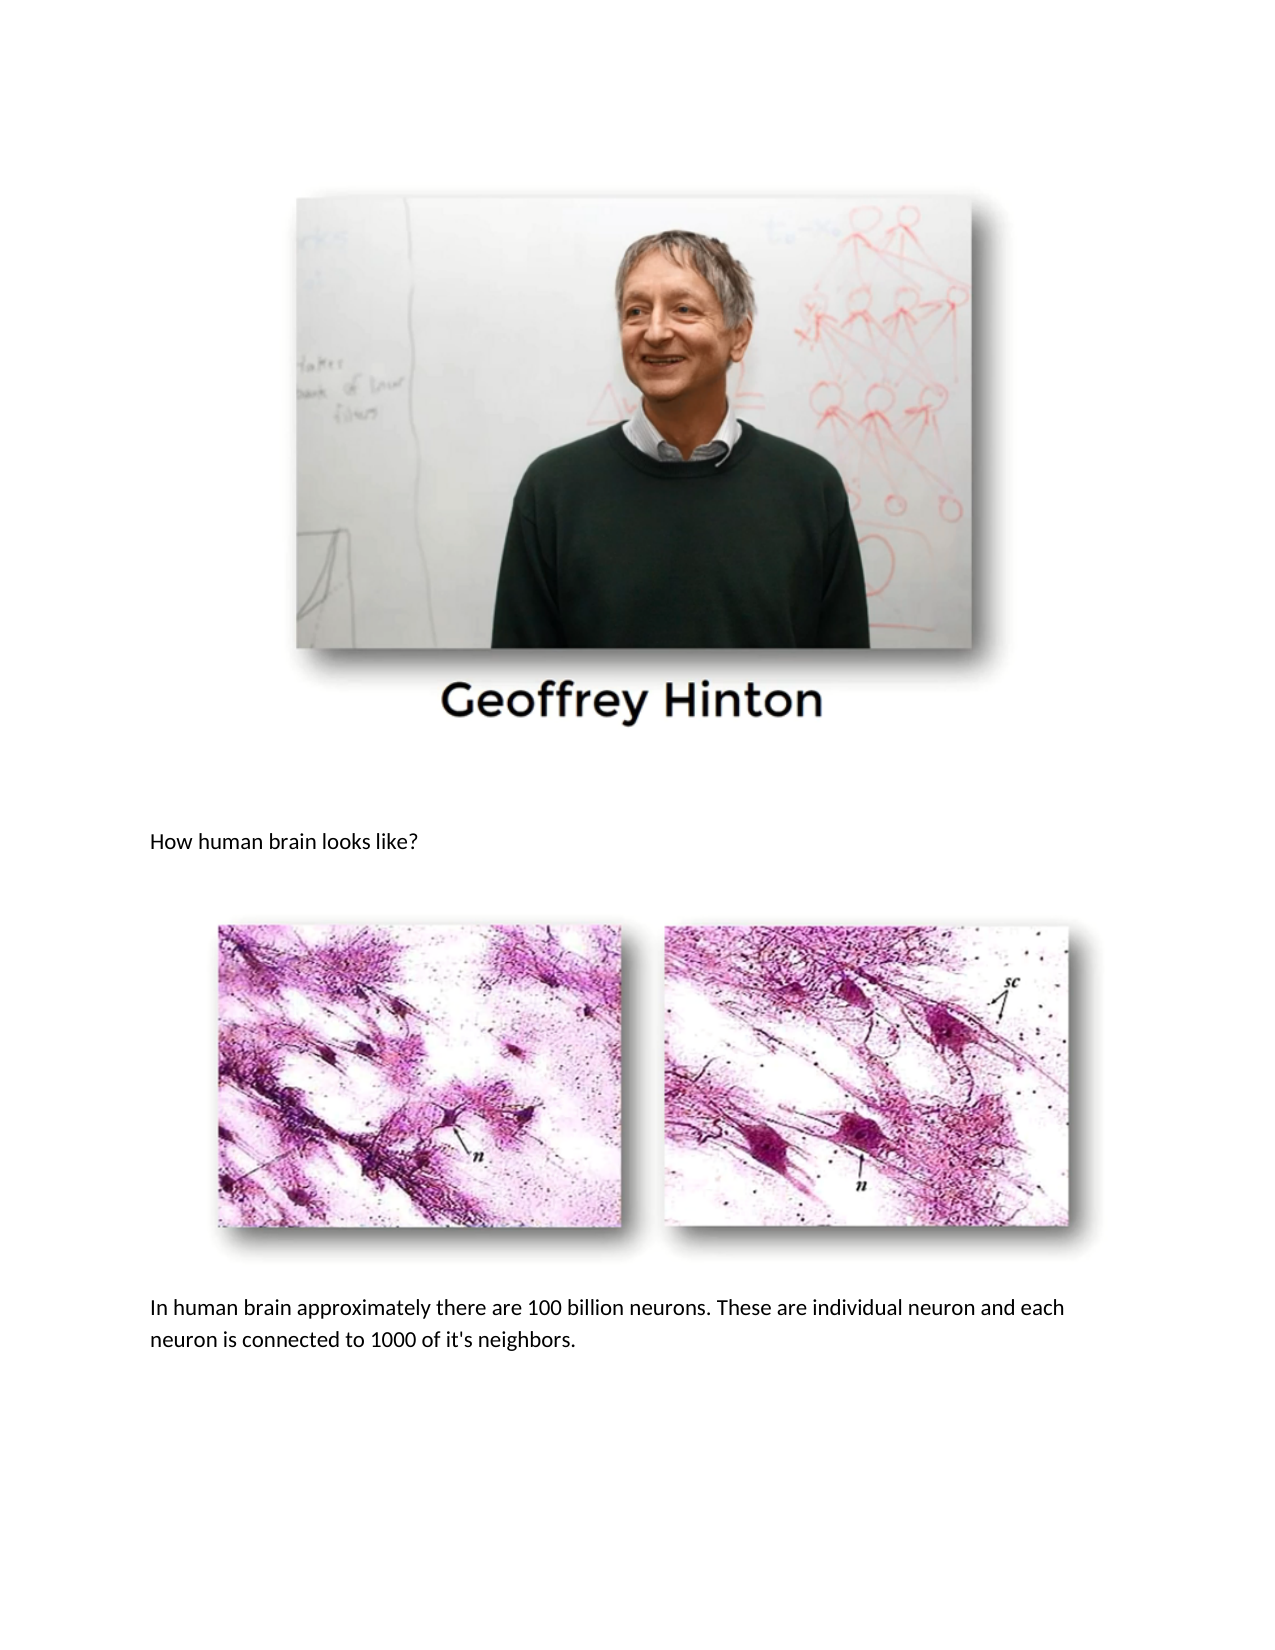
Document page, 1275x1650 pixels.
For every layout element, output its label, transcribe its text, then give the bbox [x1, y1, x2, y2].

picture [150, 880, 1125, 1269]
picture [150, 150, 1125, 749]
text In human brain approximately there are 100 billion neurons. These are individual neuron and each neuron is connected to 1000 of it's neighbors. [150, 1293, 1125, 1353]
text How human brain looks like? [150, 827, 1125, 855]
